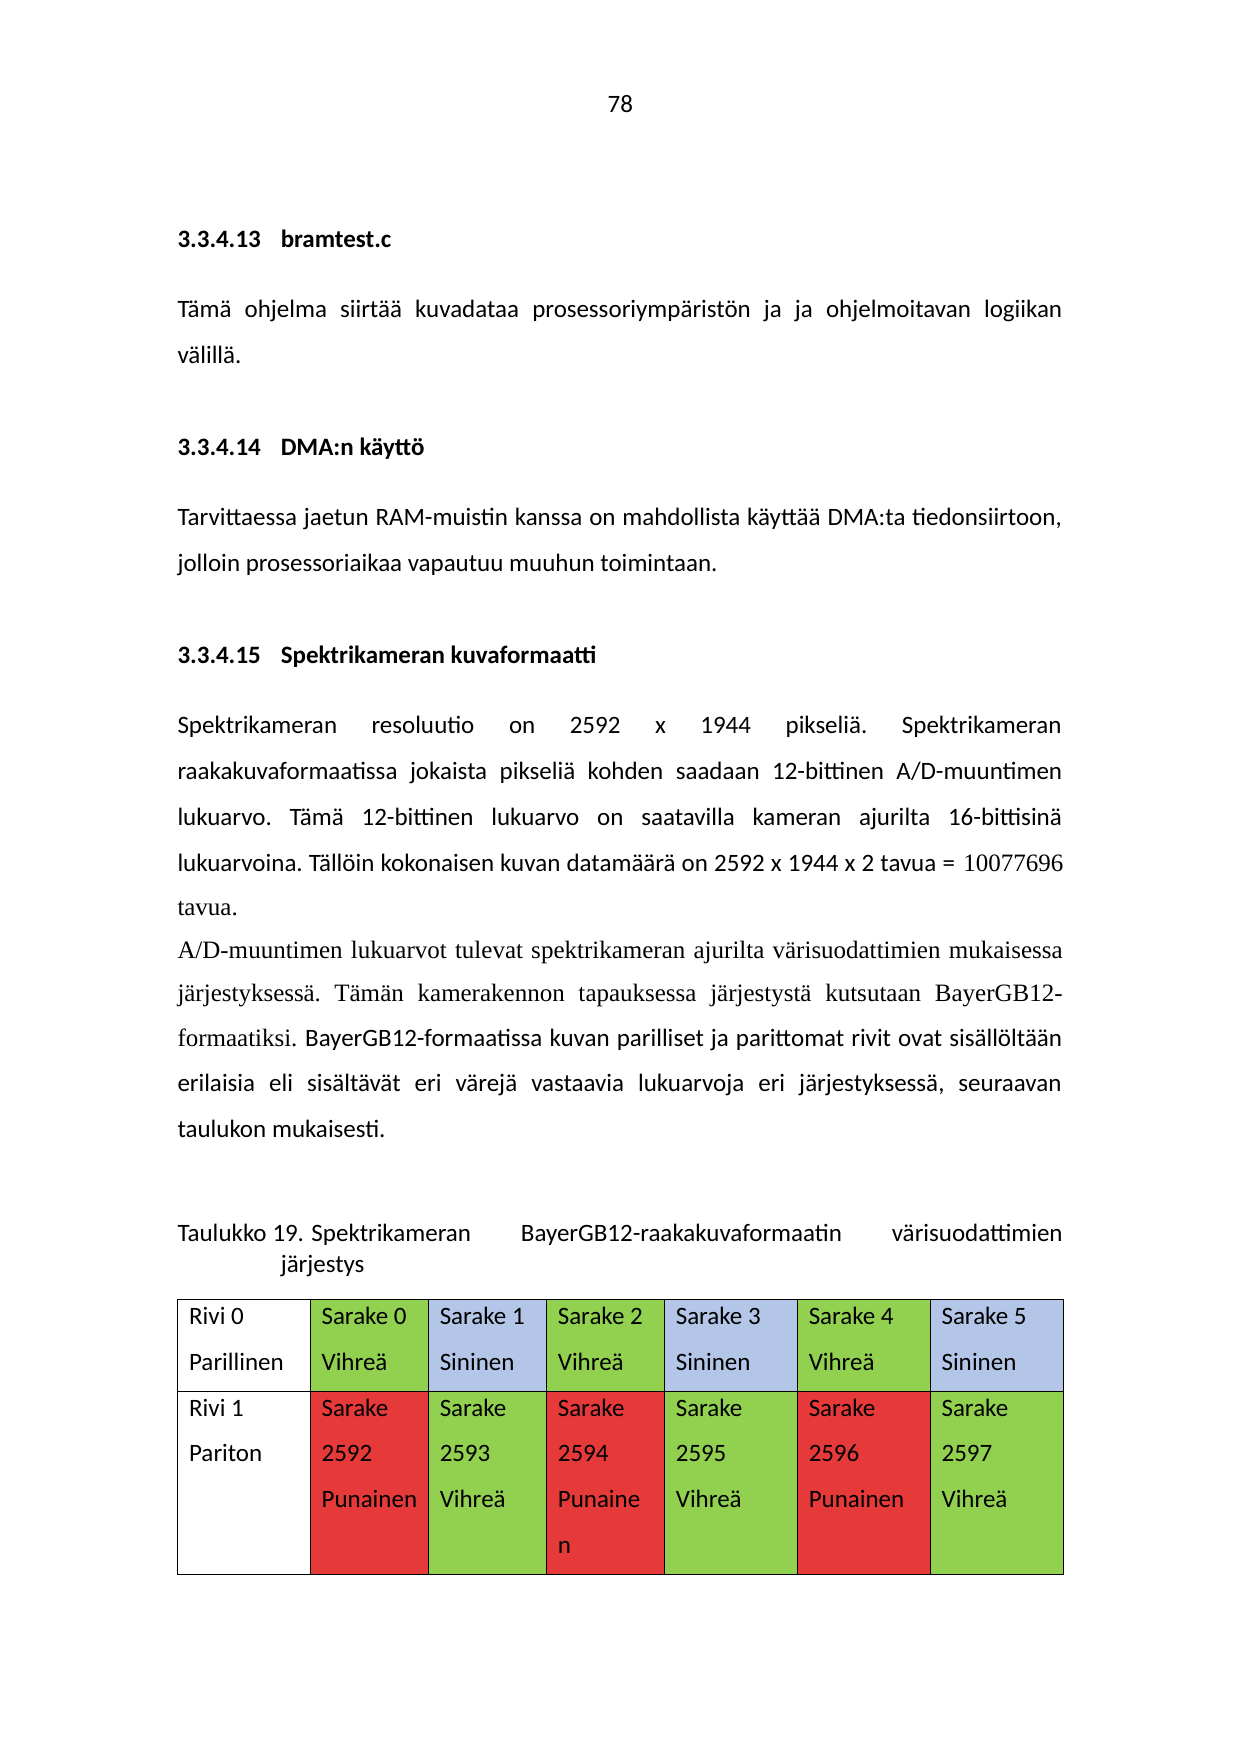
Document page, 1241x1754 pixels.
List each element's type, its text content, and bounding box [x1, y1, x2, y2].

table_header Sarake 1 Sininen [429, 1300, 546, 1391]
text A/D-muuntimen lukuarvot tulevat spektrikameran ajurilta värisuodattimien mukaisessa järjestyksessä. Tämän kamerakennon tapauksessa järjestystä kutsutaan BayerGB12-formaatiksi. BayerGB12-formaatissa kuvan parilliset ja parittomat rivit ovat sisällöltään erilaisia eli sisältävät eri värejä vastaavia lukuarvoja eri järjestyksessä, seuraavan taulukon mukaisesti. [177, 935, 1063, 1144]
table_cell Sarake 2596 Punainen [798, 1392, 930, 1574]
text Tarvittaessa jaetun RAM-muistin kanssa on mahdollista käyttää DMA:ta tiedonsiirtoon, jolloin prosessoriaikaa vapautuu muuhun toimintaan. [177, 502, 1063, 578]
subtitle Spektrikameran kuvaformaatti [177, 639, 1063, 669]
text Taulukko 19. Spektrikameran BayerGB12-raakakuvaformaatin värisuodattimien järjestys [177, 1217, 1063, 1278]
table_cell Rivi 1 Pariton [178, 1392, 310, 1574]
text Spektrikameran resoluutio on 2592 x 1944 pikseliä. Spektrikameran raakakuvaformaatissa jokaista pikseliä kohden saadaan 12-bittinen A/D-muuntimen lukuarvo. Tämä 12-bittinen lukuarvo on saatavilla kameran ajurilta 16-bittisinä lukuarvoina. Tällöin kokonaisen kuvan datamäärä on 2592 x 1944 x 2 tavua = 10077696 tavua. [177, 709, 1063, 920]
table_cell Sarake 2595 Vihreä [665, 1392, 797, 1574]
table_header Sarake 2 Vihreä [547, 1300, 664, 1391]
table_cell Sarake 2597 Vihreä [931, 1392, 1063, 1574]
table_header Sarake 3 Sininen [665, 1300, 797, 1391]
table_cell Sarake 2593 Vihreä [429, 1392, 546, 1574]
table_header Sarake 0 Vihreä [311, 1300, 428, 1391]
table_cell Sarake 2592 Punainen [311, 1392, 428, 1574]
table_header Sarake 4 Vihreä [798, 1300, 930, 1391]
table_header Rivi 0 Parillinen [178, 1300, 310, 1391]
subtitle DMA:n käyttö [177, 431, 1063, 461]
table_header Sarake 5 Sininen [931, 1300, 1063, 1391]
subtitle bramtest.c [177, 223, 1063, 253]
text Tämä ohjelma siirtää kuvadataa prosessoriympäristön ja ja ohjelmoitavan logiikan välillä. [177, 294, 1063, 370]
table_cell Sarake 2594 Punainen [547, 1392, 664, 1574]
